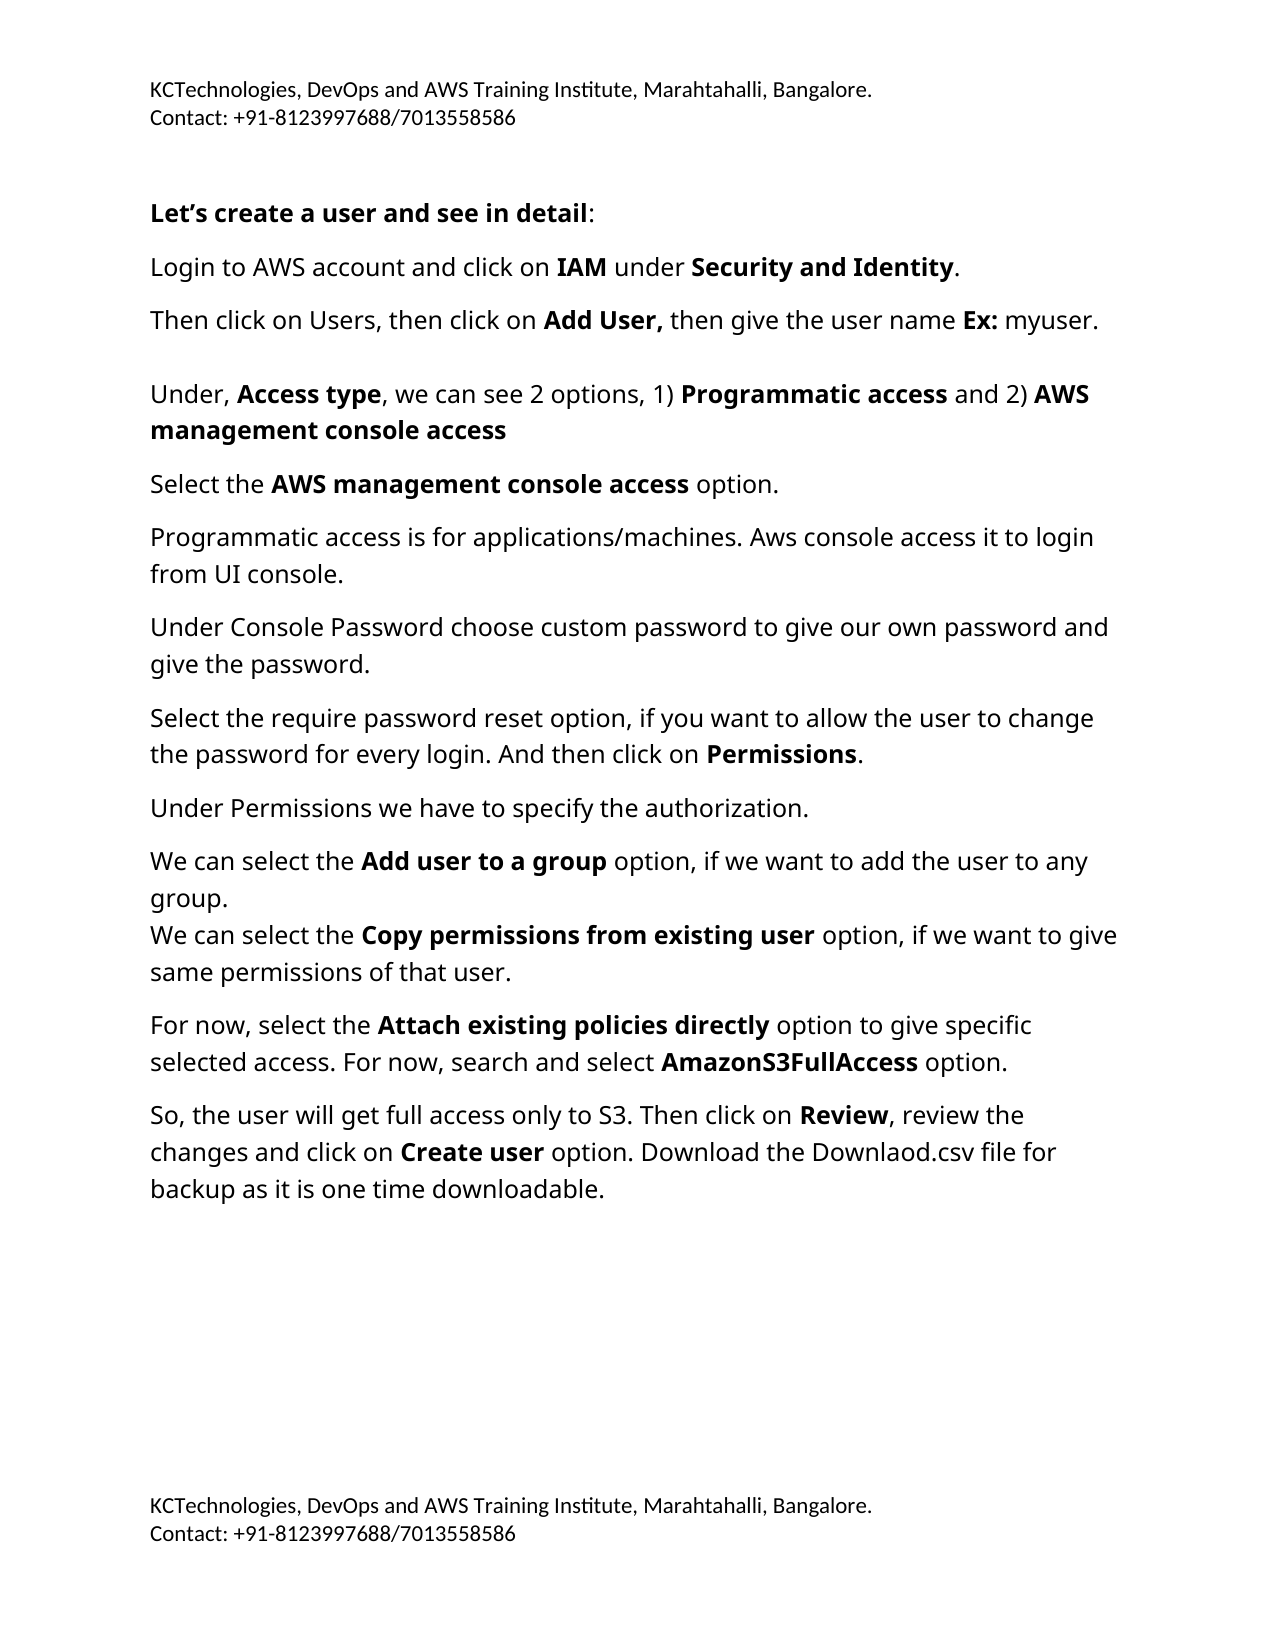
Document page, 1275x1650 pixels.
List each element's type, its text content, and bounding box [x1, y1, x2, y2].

text For now, select the Attach existing policies directly option to give specific selected access. For now, search and select AmazonS3FullAccess option. [150, 1008, 1125, 1078]
text Select the AWS management console access option. [150, 466, 1125, 501]
text Select the require password reset option, if you want to allow the user to change the password for every login. And then click on Permissions. [150, 700, 1125, 771]
text So, the user will get full access only to S3. Then click on Review, review the changes and click on Create user option. Download the Downlaod.csv file for backup as it is one time downloadable. [150, 1098, 1125, 1206]
text We can select the Add user to a group option, if we want to add the user to any group. We can select the Copy permissions from existing user option, if we want to give same permissions of that user. [150, 844, 1125, 988]
text Then click on Users, then click on Add User, then give the user name Ex: myuser. Under, Access type, we can see 2 options, 1) Programmatic access and 2) AWS management console access [150, 303, 1125, 447]
text Under Permissions we have to specify the authorization. [150, 791, 1125, 824]
text Under Console Password choose custom password to give our own password and give the password. [150, 610, 1125, 681]
text Login to AWS account and click on IAM under Security and Identity. [150, 249, 1125, 283]
text Let’s create a user and see in detail: [150, 159, 1125, 230]
text Programmatic access is for applications/machines. Aws console access it to login from UI console. [150, 520, 1125, 591]
